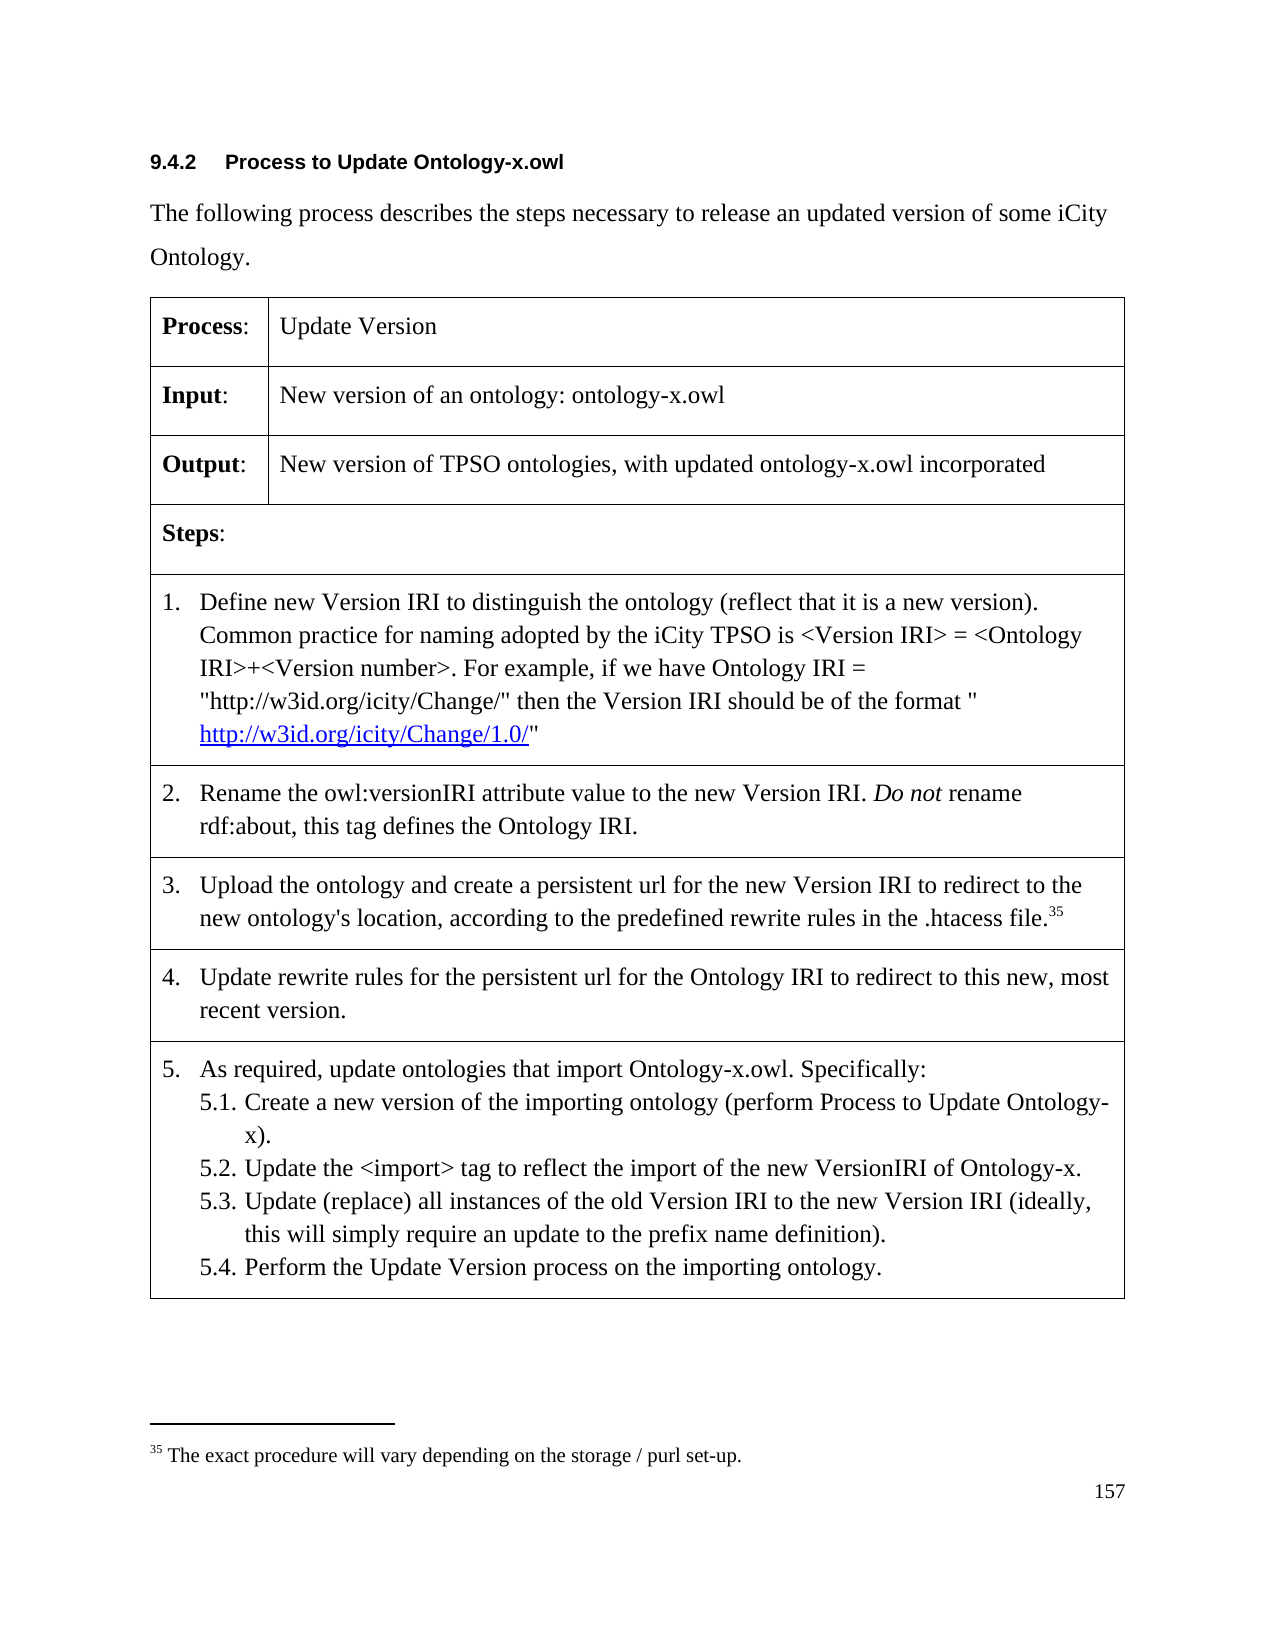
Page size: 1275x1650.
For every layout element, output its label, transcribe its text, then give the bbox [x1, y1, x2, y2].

text The following process describes the steps necessary to release an updated version of some iCity Ontology. [150, 198, 1125, 270]
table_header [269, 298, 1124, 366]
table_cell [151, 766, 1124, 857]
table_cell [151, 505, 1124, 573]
subtitle Process to Update Ontology-x.owl [150, 150, 1125, 174]
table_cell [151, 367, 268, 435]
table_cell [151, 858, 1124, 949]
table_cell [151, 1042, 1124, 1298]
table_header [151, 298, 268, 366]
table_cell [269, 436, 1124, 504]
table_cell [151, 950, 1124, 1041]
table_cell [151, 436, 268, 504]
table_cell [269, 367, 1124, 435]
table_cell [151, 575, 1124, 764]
